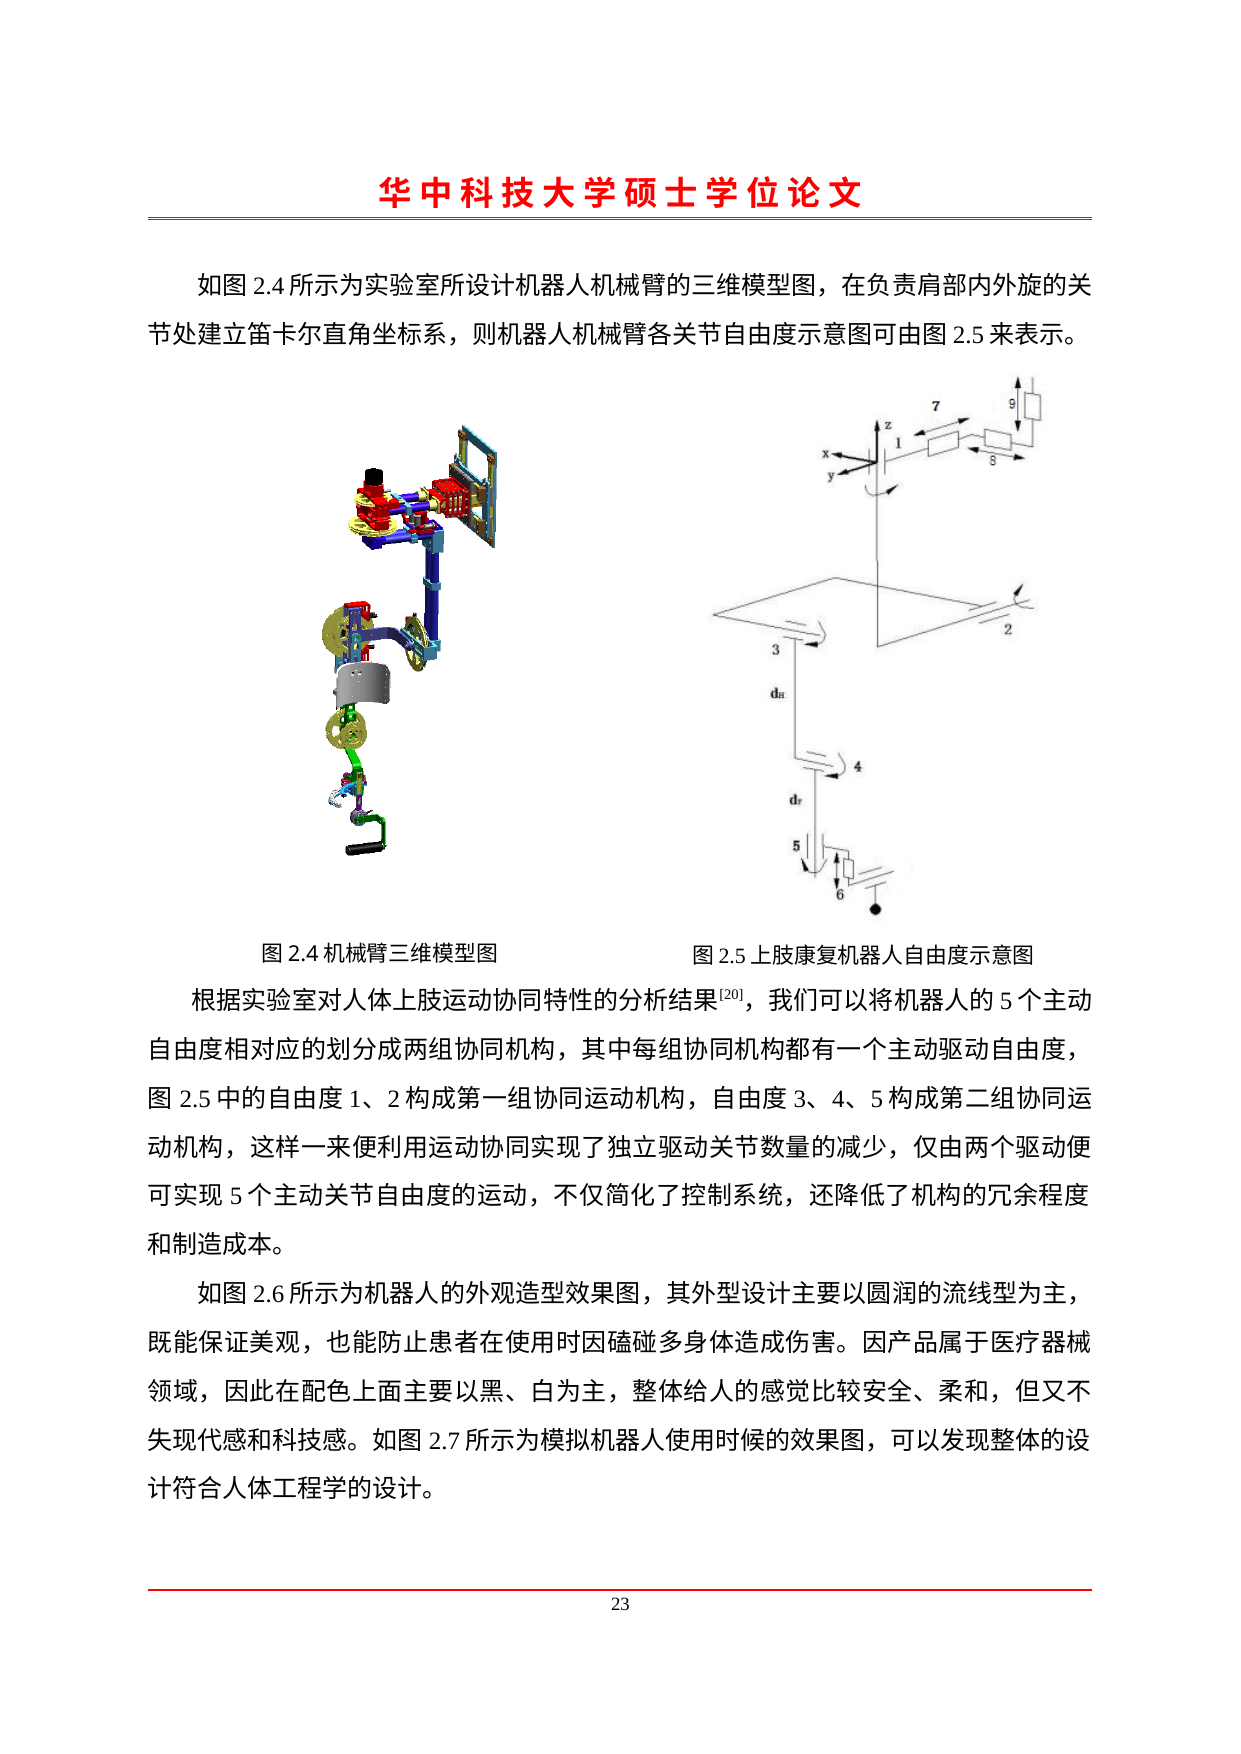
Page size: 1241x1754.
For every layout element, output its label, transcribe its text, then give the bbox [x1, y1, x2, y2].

text 根据实验室对人体上肢运动协同特性的分析结果[20]，我们可以将机器人的5个主动自由度相对应的划分成两组协同机构，其中每组协同机构都有一个主动驱动自由度，图 2.5中的自由度1、2构成第一组协同运动机构，自由度3、4、5构成第二组协同运动机构，这样一来便利用运动协同实现了独立驱动关节数量的减少，仅由两个驱动便可实现5个主动关节自由度的运动，不仅简化了控制系统，还降低了机构的冗余程度和制造成本。 [148, 980, 1092, 1261]
text 如图2.4所示为实验室所设计机器人机械臂的三维模型图，在负责肩部内外旋的关节处建立笛卡尔直角坐标系，则机器人机械臂各关节自由度示意图可由图2.5来表示。 [148, 266, 1092, 351]
picture [633, 364, 1103, 930]
table_header 图2.5上肢康复机器人自由度示意图 [623, 364, 1104, 980]
table_header 图2.4机械臂三维模型图 [136, 364, 623, 980]
text 如图2.6所示为机器人的外观造型效果图，其外型设计主要以圆润的流线型为主，既能保证美观，也能防止患者在使用时因磕碰多身体造成伤害。因产品属于医疗器械领域，因此在配色上面主要以黑、白为主，整体给人的感觉比较安全、柔和，但又不失现代感和科技感。如图2.7所示为模拟机器人使用时候的效果图，可以发现整体的设计符合人体工程学的设计。 [148, 1273, 1092, 1505]
picture [147, 366, 622, 902]
